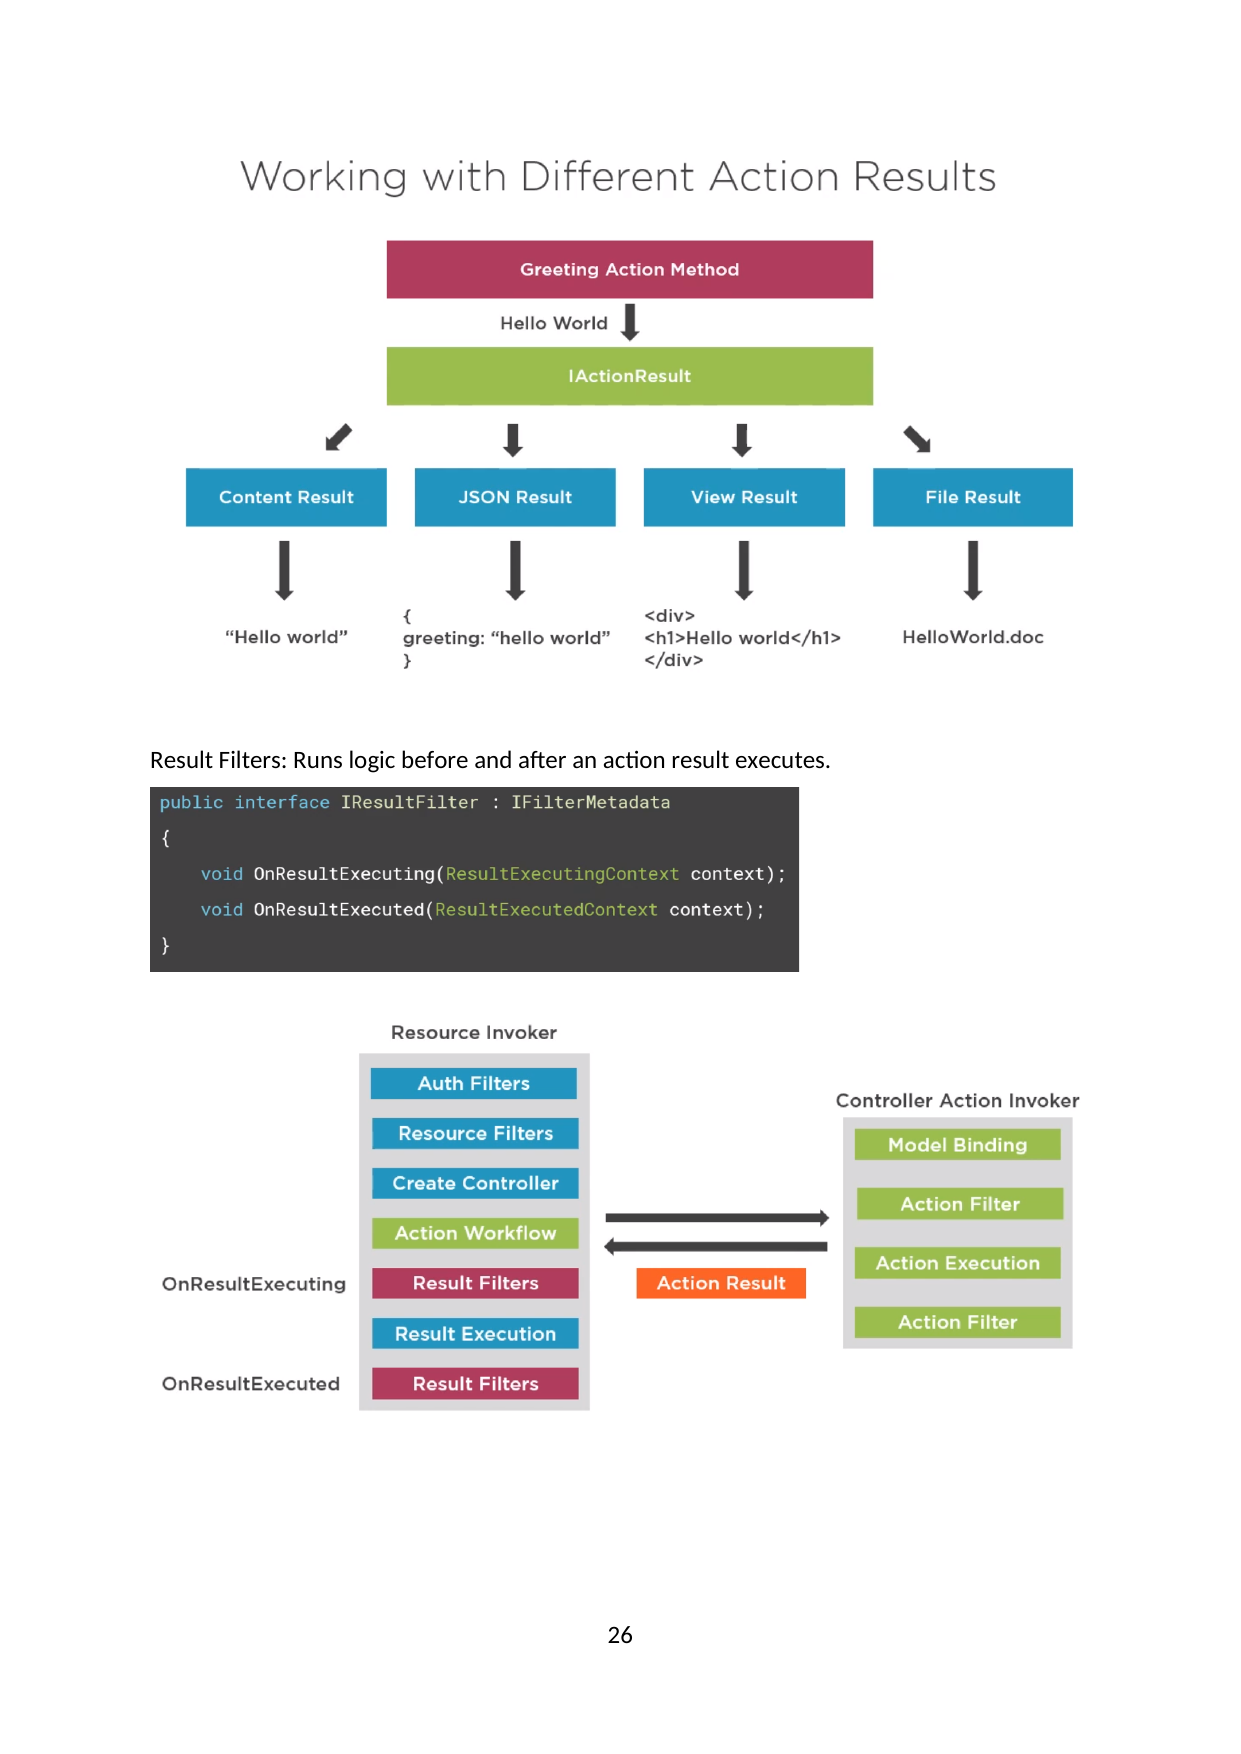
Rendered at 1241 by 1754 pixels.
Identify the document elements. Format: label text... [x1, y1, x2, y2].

picture [150, 787, 800, 972]
picture [150, 984, 1091, 1420]
picture [150, 150, 1091, 689]
text Result Filters: Runs logic before and after an action result executes. [150, 744, 1090, 775]
